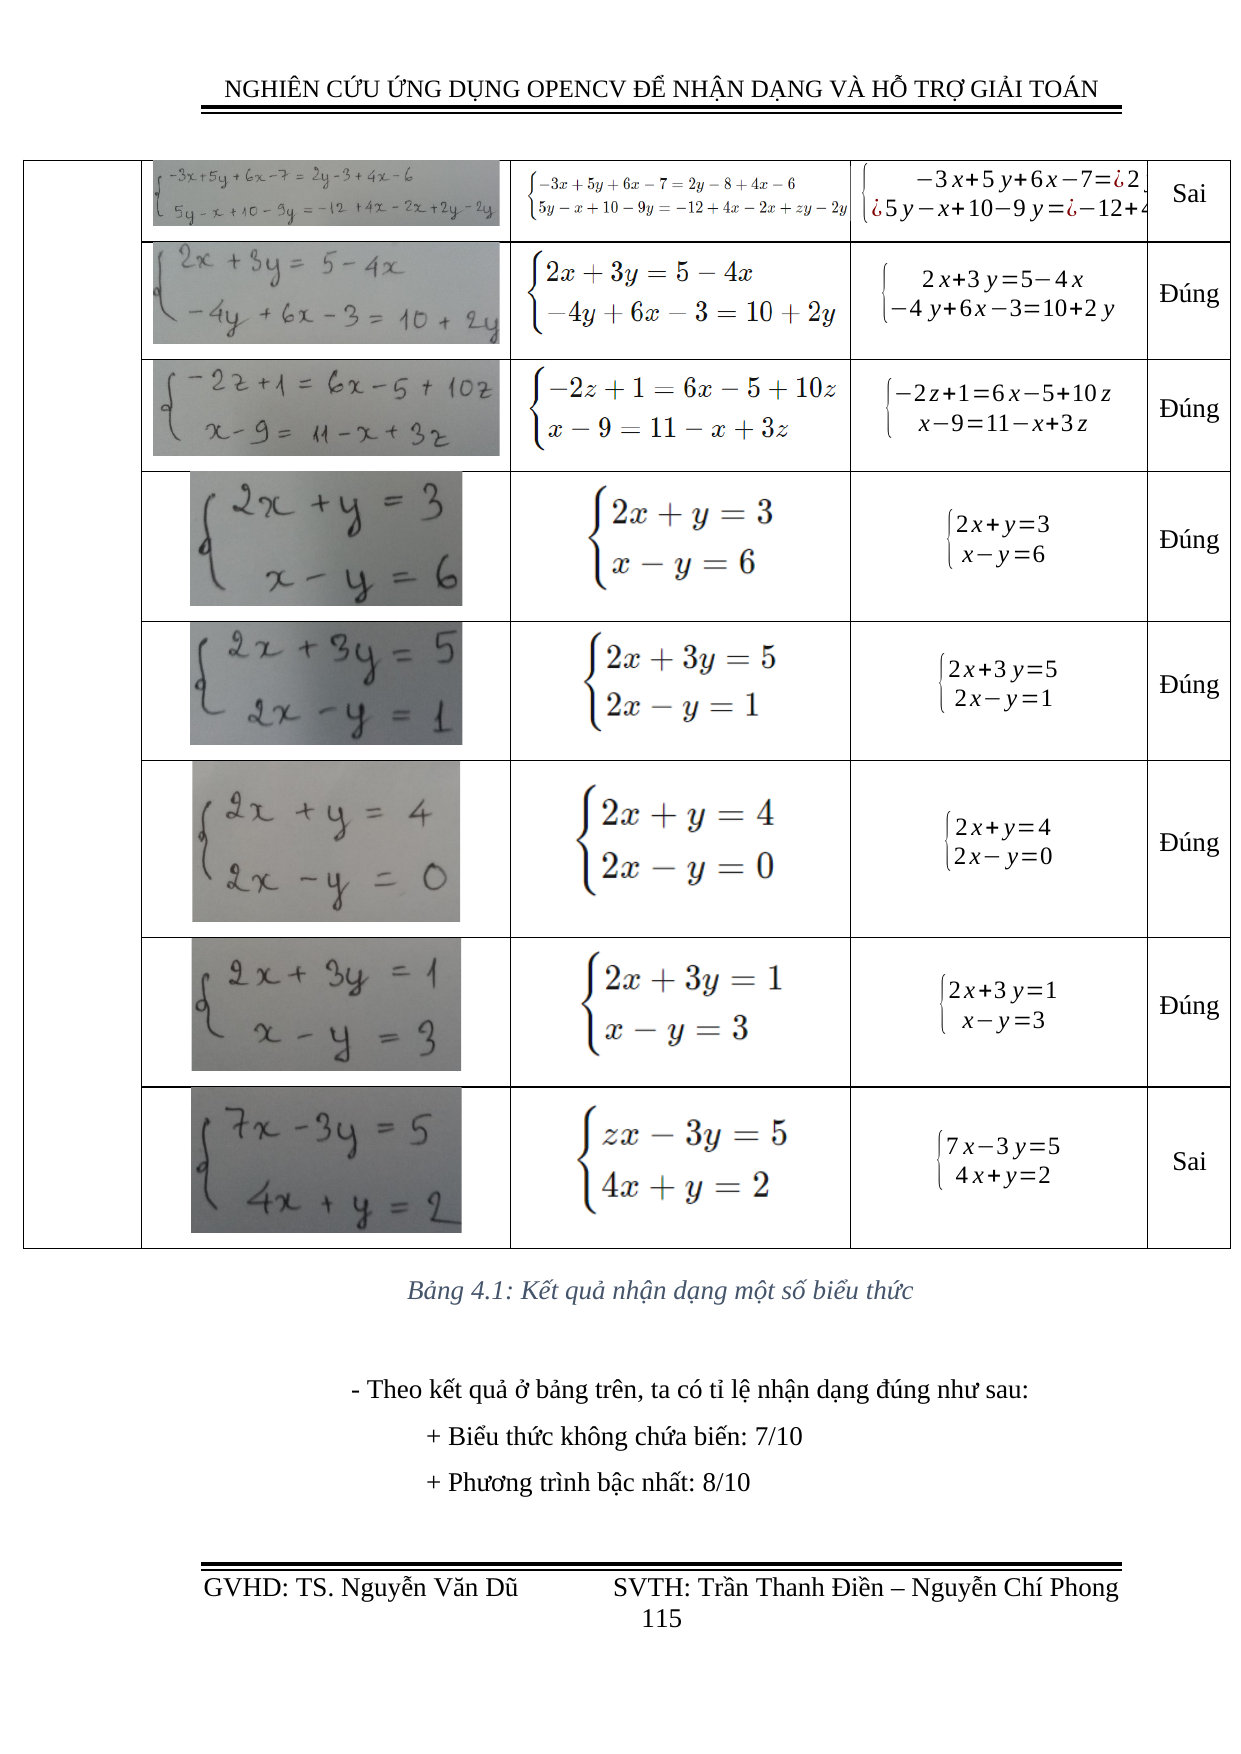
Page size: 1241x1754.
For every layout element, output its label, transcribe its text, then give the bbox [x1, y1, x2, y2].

picture [582, 478, 779, 600]
table_cell [851, 938, 1147, 1086]
table_cell [142, 761, 510, 937]
table_cell Đúng [1148, 472, 1230, 621]
table_cell [511, 761, 850, 937]
picture [570, 1099, 792, 1221]
table_cell [142, 938, 510, 1086]
table_cell [851, 472, 1147, 621]
table_cell [142, 622, 510, 760]
table_cell [142, 243, 510, 359]
table_cell [851, 243, 1147, 359]
table_cell [511, 938, 850, 1086]
table_cell [851, 1088, 1147, 1248]
picture [153, 242, 500, 344]
picture [522, 245, 842, 341]
table_cell [851, 761, 1147, 937]
table_cell [511, 243, 850, 359]
picture [190, 471, 463, 606]
picture [575, 943, 787, 1066]
table_cell [851, 622, 1147, 760]
table_cell Sai [1148, 161, 1230, 241]
text + Phương trình bậc nhất: 8/10 [201, 1466, 1122, 1497]
table_cell [851, 360, 1147, 471]
table_cell [511, 360, 850, 471]
picture [191, 1087, 462, 1233]
picture [579, 626, 783, 741]
picture [153, 360, 500, 456]
text - Theo kết quả ở bảng trên, ta có tỉ lệ nhận dạng đúng như sau: [201, 1373, 1122, 1404]
picture [522, 166, 851, 221]
table_cell Đúng [1148, 938, 1230, 1086]
picture [192, 761, 461, 922]
table_cell [511, 472, 850, 621]
picture [572, 778, 789, 904]
table_cell [142, 360, 510, 471]
table_cell [511, 1088, 850, 1248]
text Bảng 4.1: Kết quả nhận dạng một số biểu thức [201, 1274, 1122, 1306]
table_cell [511, 622, 850, 760]
picture [153, 160, 500, 226]
picture [191, 938, 462, 1071]
table_cell Đúng [1148, 622, 1230, 760]
table_cell Đúng [1148, 360, 1230, 471]
table_cell [142, 472, 510, 621]
table_cell Đúng [1148, 761, 1230, 937]
table_cell [142, 161, 510, 241]
picture [190, 622, 463, 745]
table_cell [851, 161, 1147, 241]
text + Biểu thức không chứa biến: 7/10 [201, 1420, 1122, 1451]
table_cell [511, 161, 850, 241]
table_cell Đúng [1148, 243, 1230, 359]
table_cell [142, 1088, 510, 1248]
table_cell Sai [1148, 1088, 1230, 1248]
picture [522, 361, 842, 454]
